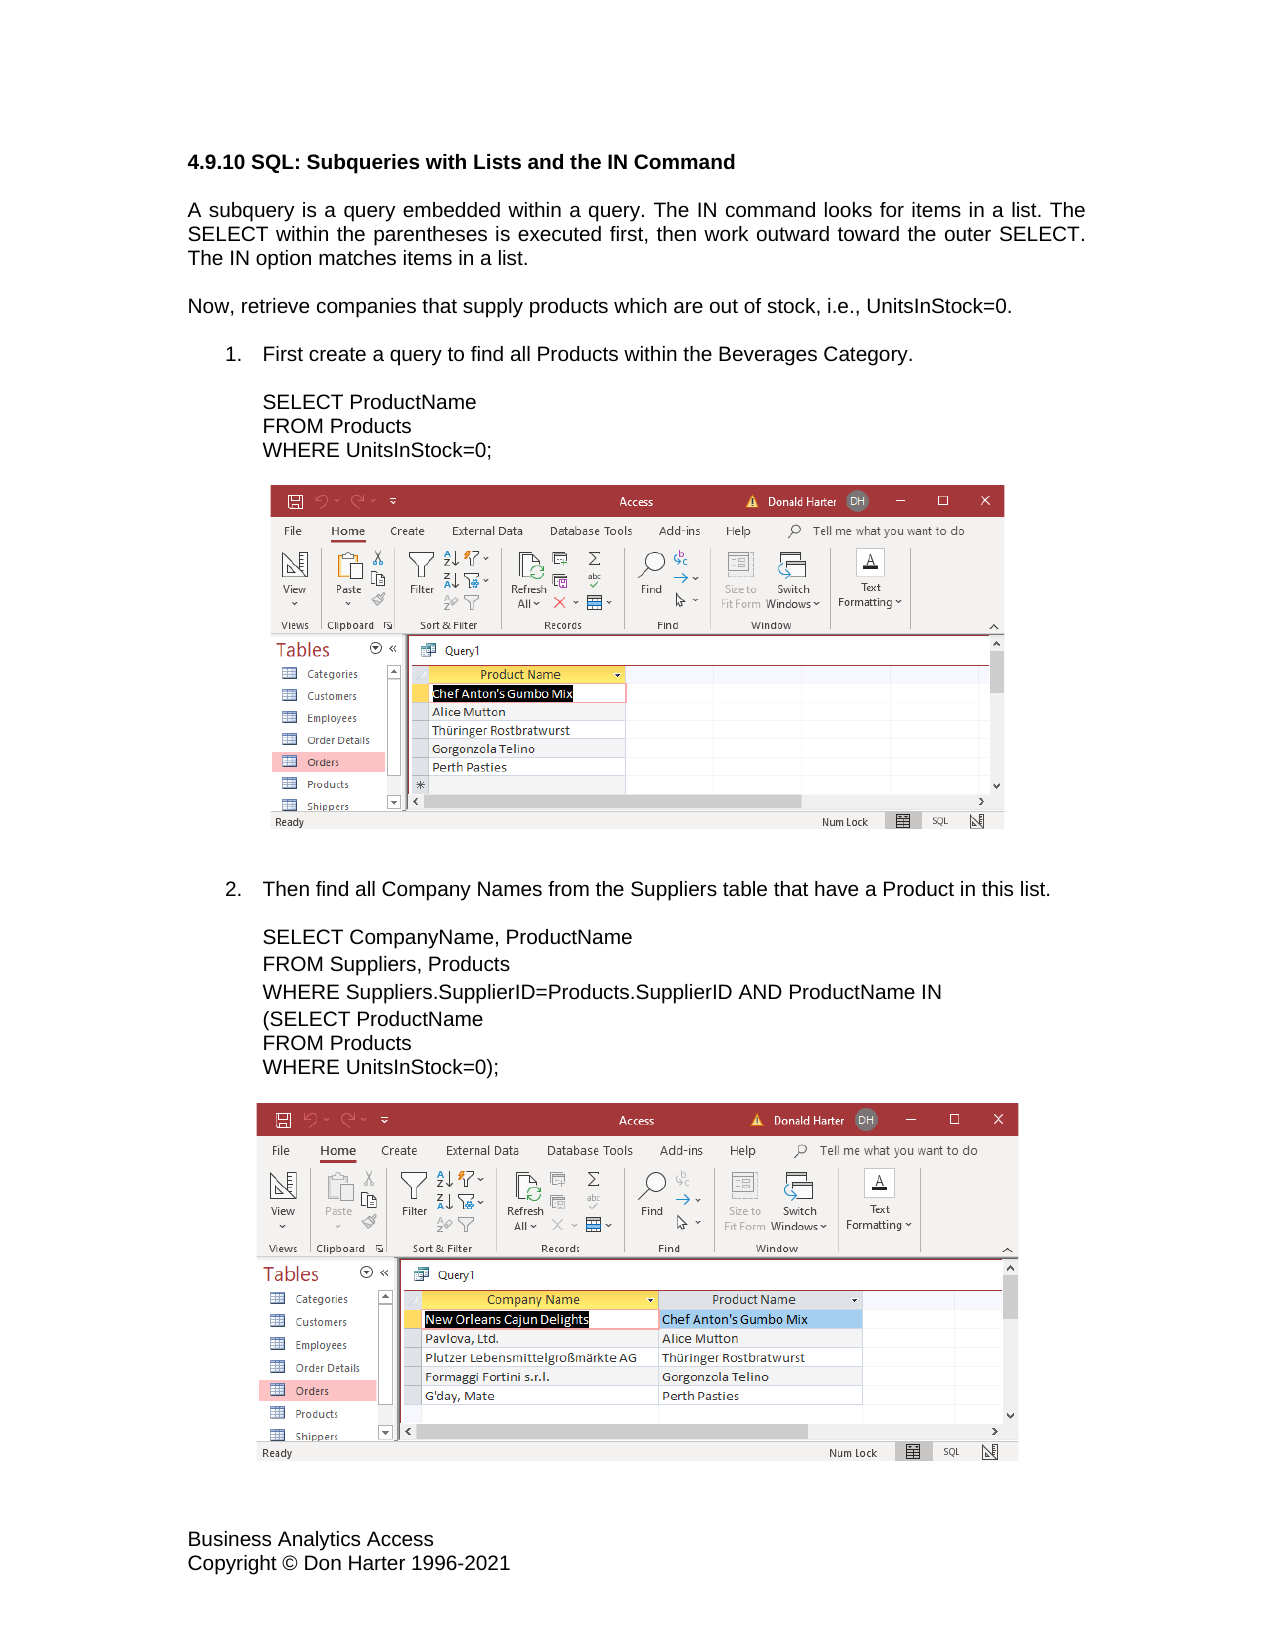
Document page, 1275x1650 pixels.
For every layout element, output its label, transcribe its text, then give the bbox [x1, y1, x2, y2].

text WHERE UnitsInStock=0); [187, 1055, 1087, 1079]
text SELECT CompanyName, ProductName [262, 925, 1087, 949]
text Now, retrieve companies that supply products which are out of stock, i.e., UnitsInStock=0. [187, 294, 1087, 318]
text FROM Products [187, 413, 1087, 437]
list First create a query to find all Products within the Beverages Category. [225, 342, 1087, 366]
text WHERE UnitsInStock=0; [187, 437, 1087, 461]
list Then find all Company Names from the Suppliers table that have a Product in this list. [225, 877, 1087, 901]
text A subquery is a query embedded within a query. The IN command looks for items in a list. The SELECT within the parentheses is executed first, then work outward toward the outer SELECT. The IN option matches items in a list. [187, 198, 1087, 270]
text WHERE Suppliers.SupplierID=Products.SupplierID AND ProductName IN [262, 980, 1087, 1004]
text SELECT ProductName [187, 389, 1087, 413]
text FROM Suppliers, Products [262, 952, 1087, 976]
text FROM Products [187, 1031, 1087, 1055]
picture [256, 1103, 1019, 1461]
picture [270, 485, 1005, 829]
text (SELECT ProductName [187, 1007, 1087, 1031]
text 4.9.10 SQL: Subqueries with Lists and the IN Command [187, 150, 1087, 174]
